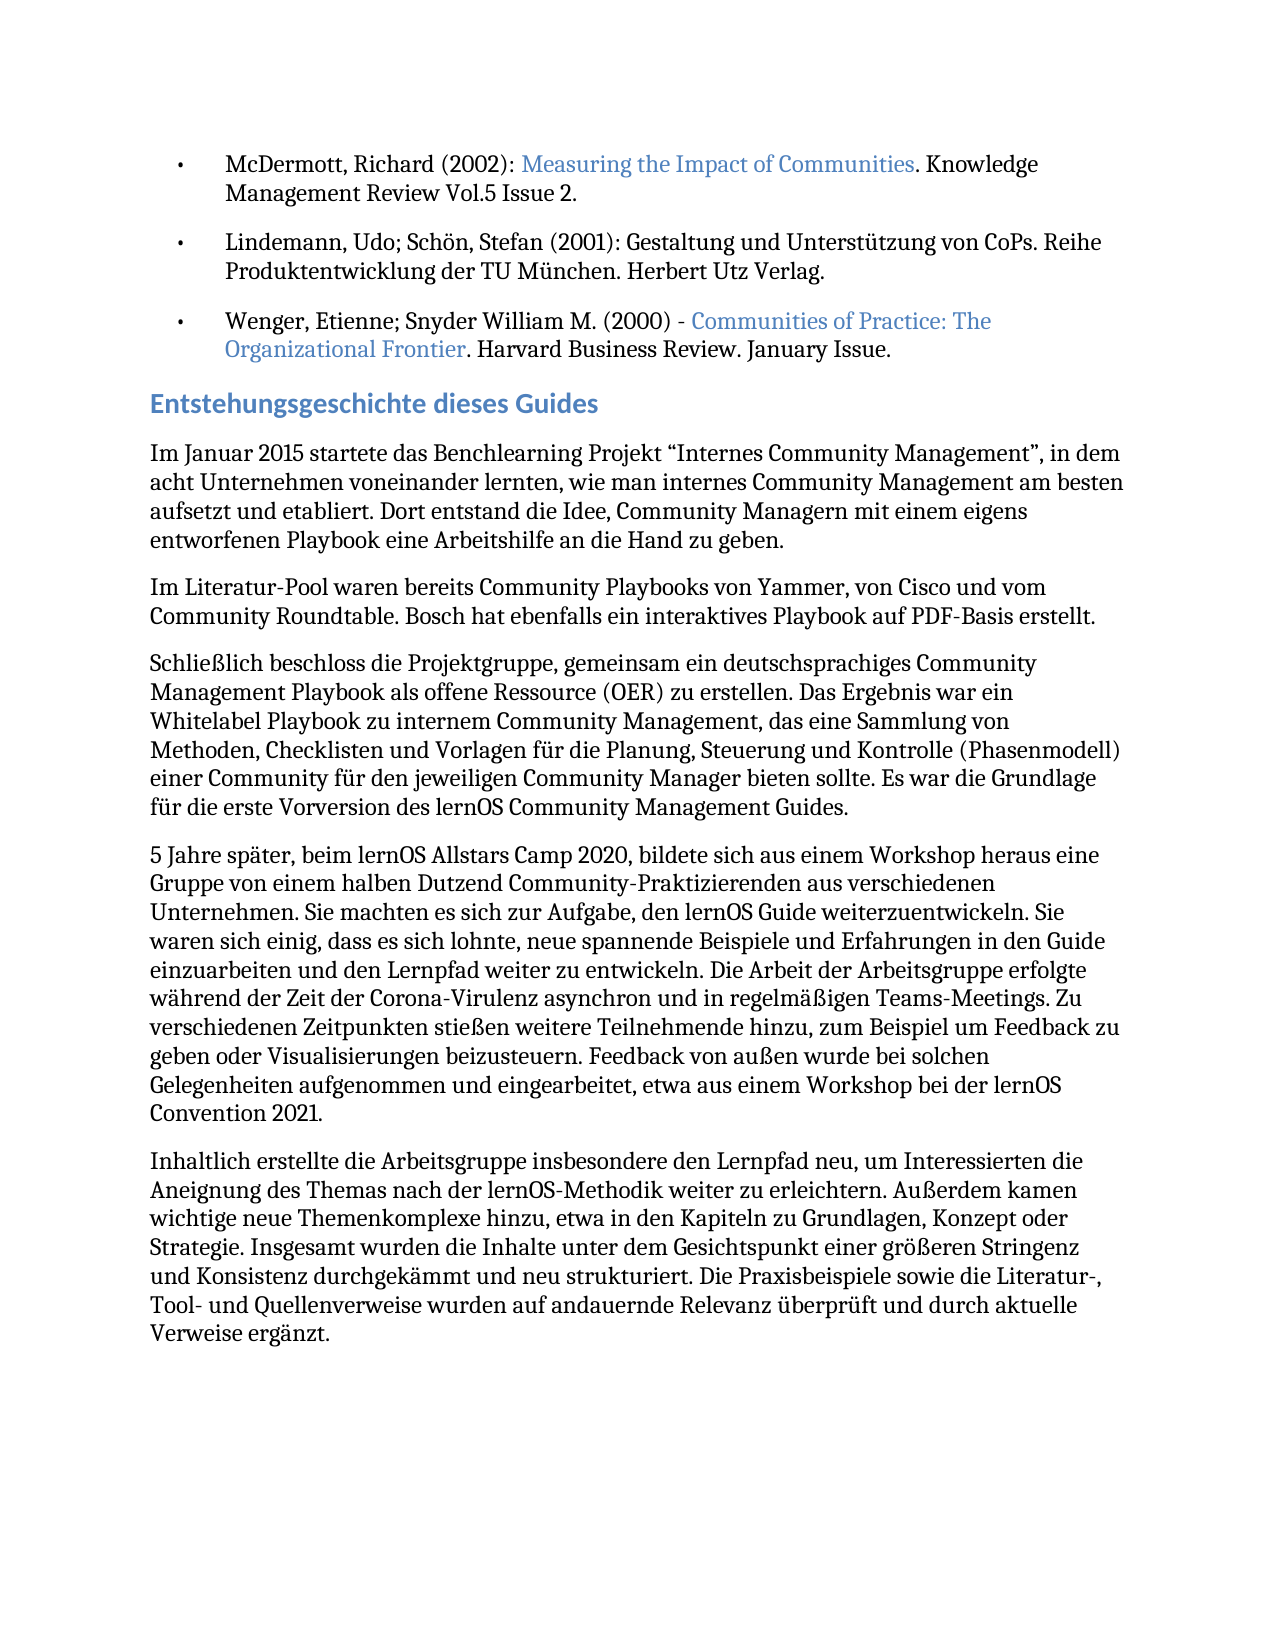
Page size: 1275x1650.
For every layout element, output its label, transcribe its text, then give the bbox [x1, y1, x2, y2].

text Im Literatur-Pool waren bereits Community Playbooks von Yammer, von Cisco und vom Community Roundtable. Bosch hat ebenfalls ein interaktives Playbook auf PDF-Basis erstellt. [150, 573, 1125, 631]
list Lindemann, Udo; Schön, Stefan (2001): Gestaltung und Unterstützung von CoPs. Reihe Produktentwicklung der TU München. Herbert Utz Verlag. [175, 228, 1125, 286]
list Wenger, Etienne; Snyder William M. (2000) - Communities of Practice: The Organizational Frontier. Harvard Business Review. January Issue. [175, 307, 1125, 364]
subtitle Entstehungsgeschichte dieses Guides [150, 385, 1125, 421]
list McDermott, Richard (2002): Measuring the Impact of Communities. Knowledge Management Review Vol.5 Issue 2. [175, 150, 1125, 207]
text Schließlich beschloss die Projektgruppe, gemeinsam ein deutschsprachiges Community Management Playbook als offene Ressource (OER) zu erstellen. Das Ergebnis war ein Whitelabel Playbook zu internem Community Management, das eine Sammlung von Methoden, Checklisten und Vorlagen für die Planung, Steuerung und Kontrolle (Phasenmodell) einer Community für den jeweiligen Community Manager bieten sollte. Es war die Grundlage für die erste Vorversion des lernOS Community Management Guides. [150, 649, 1125, 822]
text 5 Jahre später, beim lernOS Allstars Camp 2020, bildete sich aus einem Workshop heraus eine Gruppe von einem halben Dutzend Community-Praktizierenden aus verschiedenen Unternehmen. Sie machten es sich zur Aufgabe, den lernOS Guide weiterzuentwickeln. Sie waren sich einig, dass es sich lohnte, neue spannende Beispiele und Erfahrungen in den Guide einzuarbeiten und den Lernpfad weiter zu entwickeln. Die Arbeit der Arbeitsgruppe erfolgte während der Zeit der Corona-Virulenz asynchron und in regelmäßigen Teams-Meetings. Zu verschiedenen Zeitpunkten stießen weitere Teilnehmende hinzu, zum Beispiel um Feedback zu geben oder Visualisierungen beizusteuern. Feedback von außen wurde bei solchen Gelegenheiten aufgenommen und eingearbeitet, etwa aus einem Workshop bei der lernOS Convention 2021. [150, 841, 1125, 1128]
text Inhaltlich erstellte die Arbeitsgruppe insbesondere den Lernpfad neu, um Interessierten die Aneignung des Themas nach der lernOS-Methodik weiter zu erleichtern. Außerdem kamen wichtige neue Themenkomplexe hinzu, etwa in den Kapiteln zu Grundlagen, Konzept oder Strategie. Insgesamt wurden die Inhalte unter dem Gesichtspunkt einer größeren Stringenz und Konsistenz durchgekämmt und neu strukturiert. Die Praxisbeispiele sowie die Literatur-, Tool- und Quellenverweise wurden auf andauernde Relevanz überprüft und durch aktuelle Verweise ergänzt. [150, 1147, 1125, 1348]
text Im Januar 2015 startete das Benchlearning Projekt “Internes Community Management”, in dem acht Unternehmen voneinander lernten, wie man internes Community Management am besten aufsetzt und etabliert. Dort entstand die Idee, Community Managern mit einem eigens entworfenen Playbook eine Arbeitshilfe an die Hand zu geben. [150, 439, 1125, 554]
